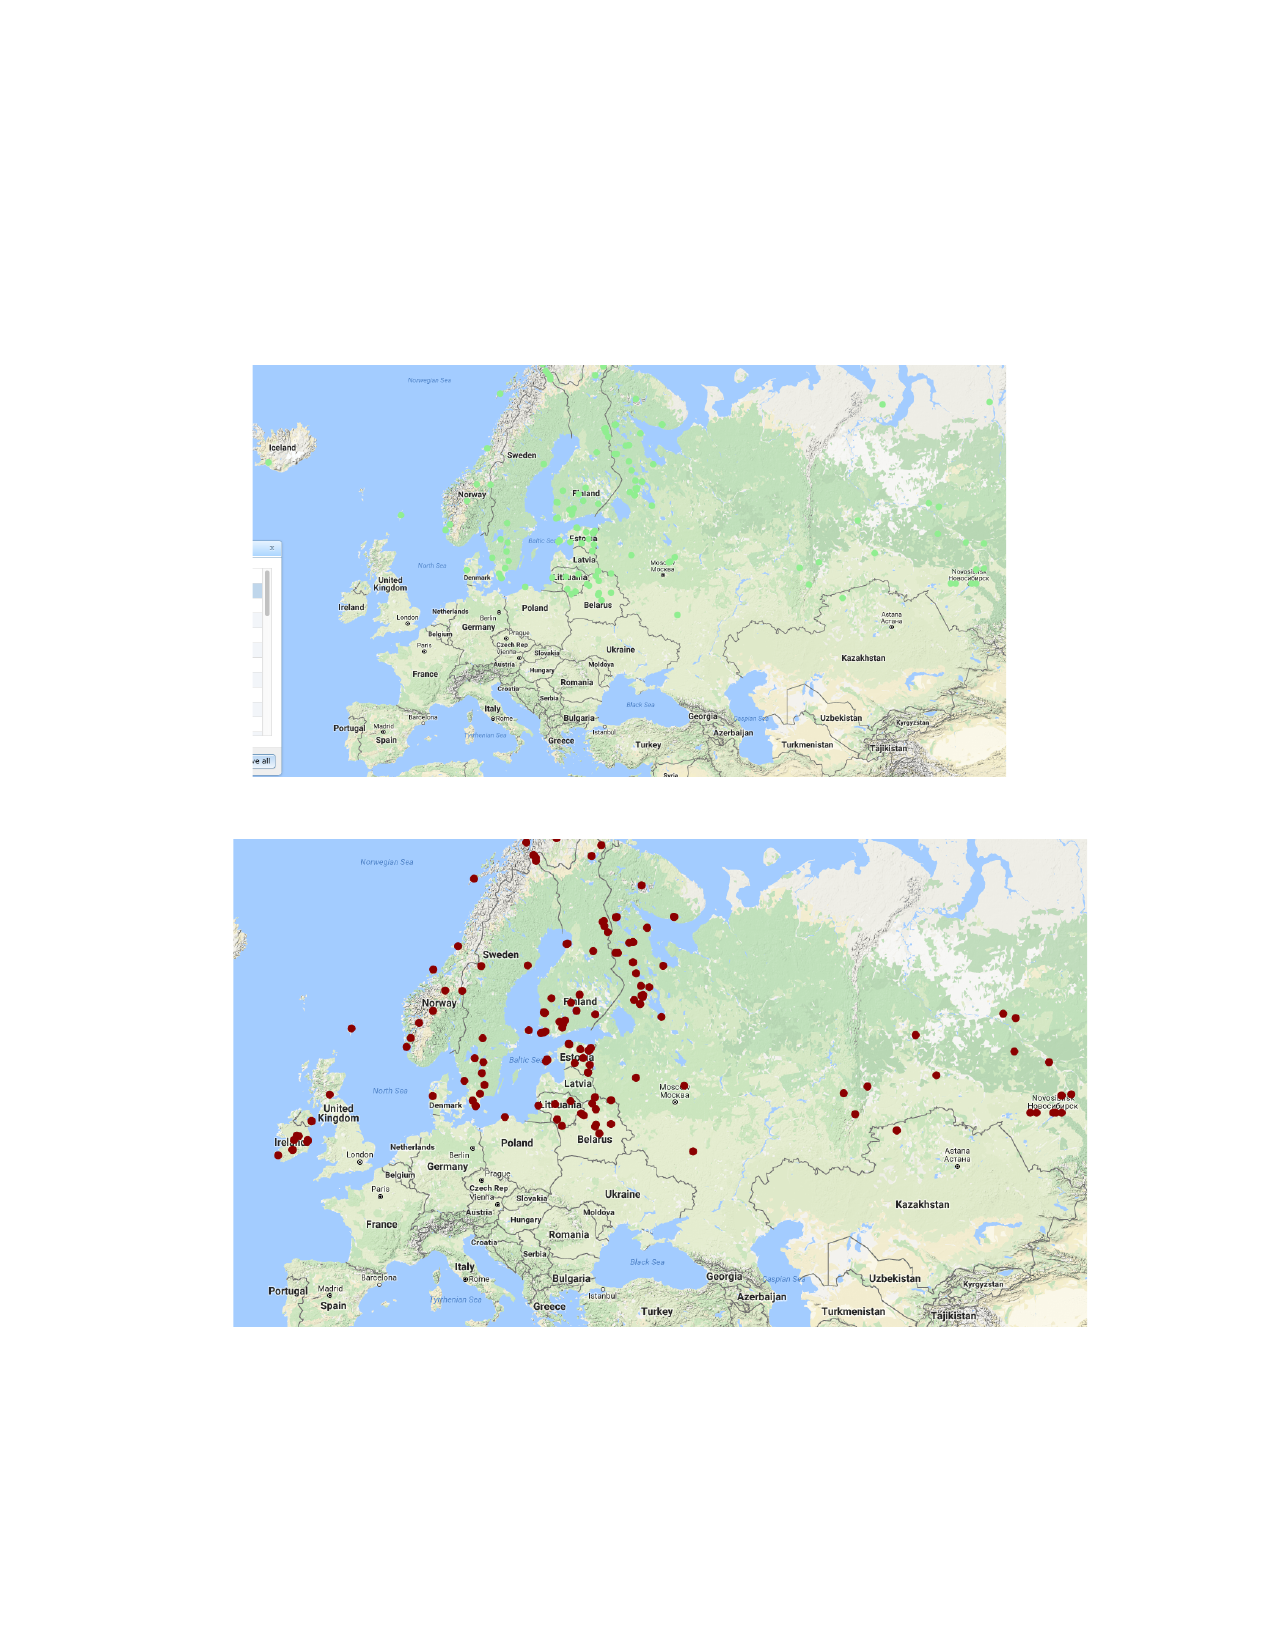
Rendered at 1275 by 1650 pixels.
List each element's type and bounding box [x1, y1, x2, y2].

picture [233, 839, 1088, 1327]
picture [252, 365, 1007, 777]
